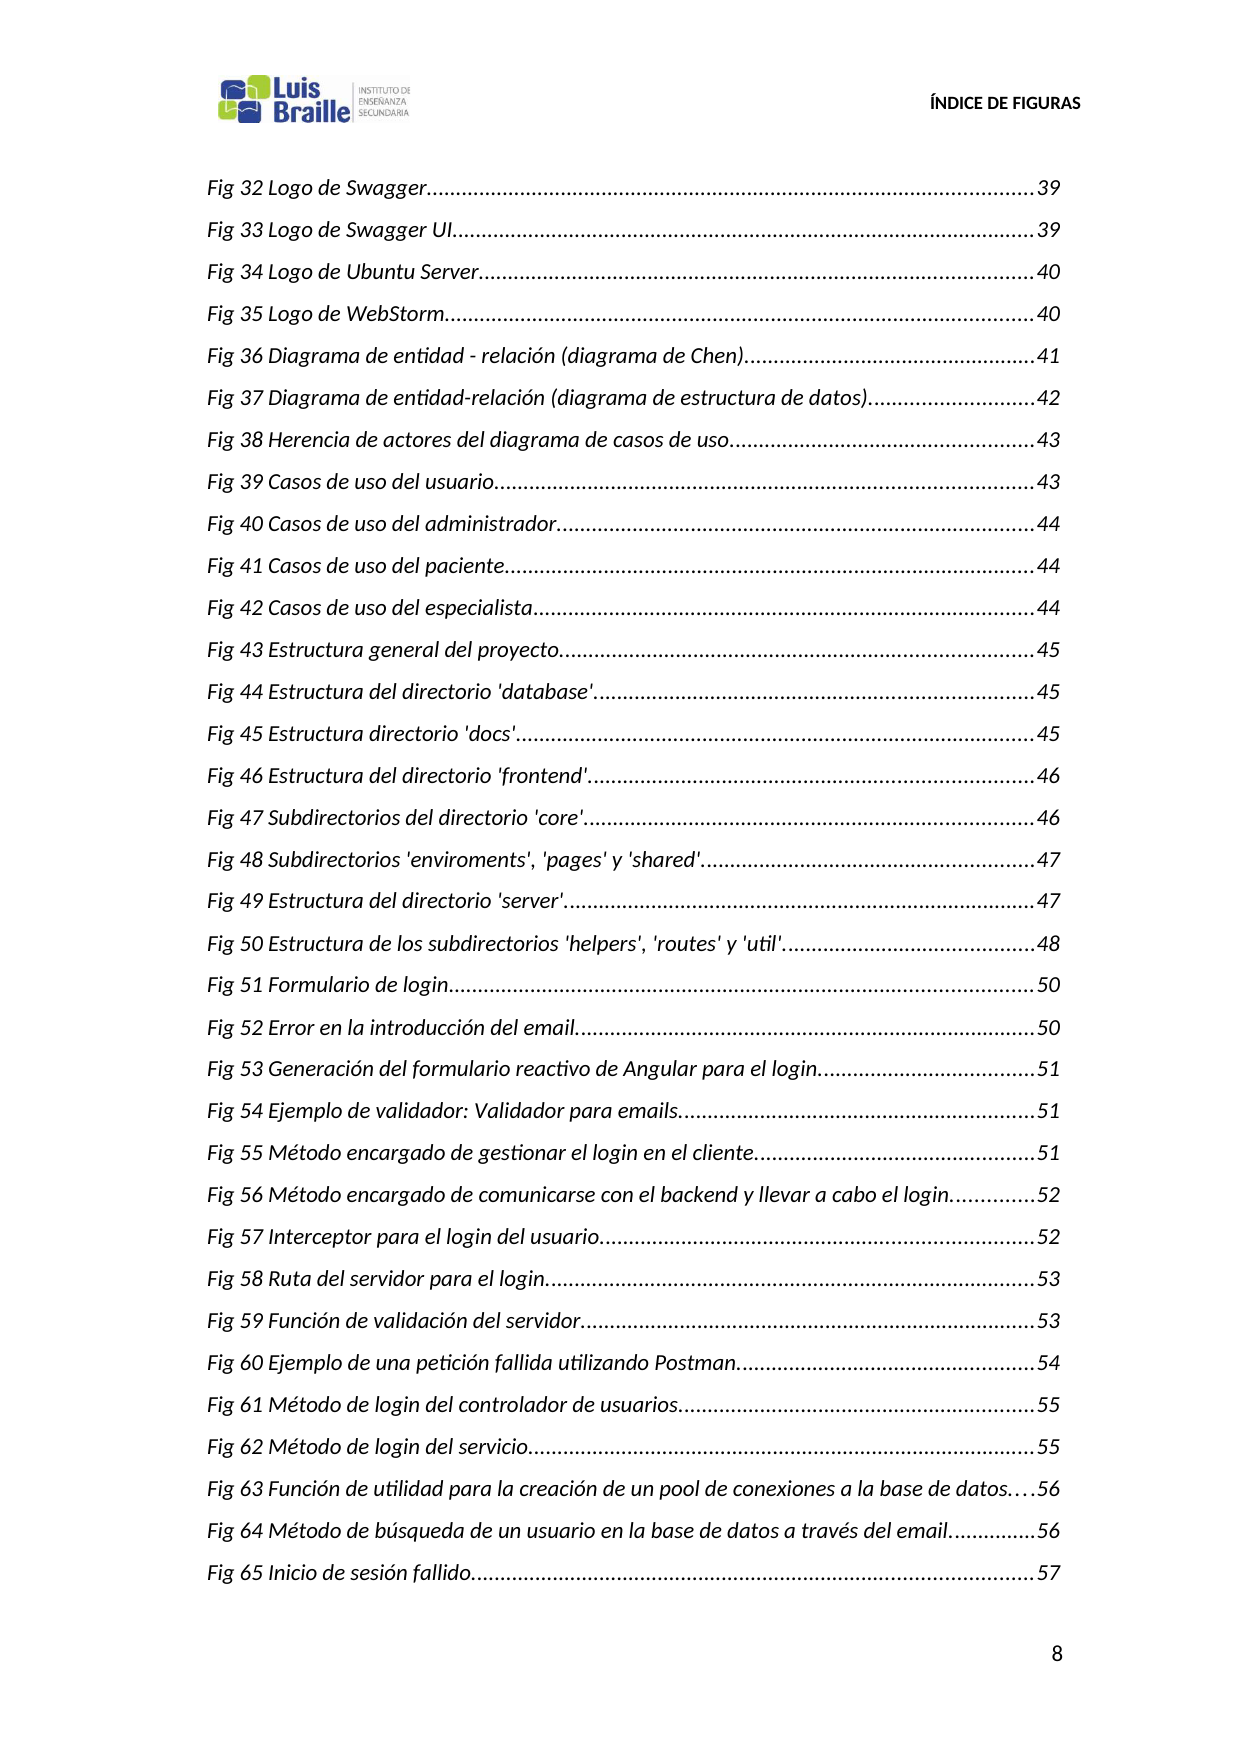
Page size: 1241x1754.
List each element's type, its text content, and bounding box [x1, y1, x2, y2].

text Fig 51 Formulario de login. 50 [207, 971, 1063, 999]
text Fig 32 Logo de Swagger. 39 [207, 173, 1063, 201]
text Fig 37 Diagrama de entidad-relación (diagrama de estructura de datos). 42 [207, 383, 1063, 411]
text Fig 62 Método de login del servicio. 55 [207, 1432, 1063, 1460]
text Fig 59 Función de validación del servidor. 53 [207, 1306, 1063, 1334]
text Fig 50 Estructura de los subdirectorios 'helpers', 'routes' y 'util'. 48 [207, 929, 1063, 957]
text Fig 57 Interceptor para el login del usuario. 52 [207, 1222, 1063, 1251]
text Fig 48 Subdirectorios 'enviroments', 'pages' y 'shared'. 47 [207, 845, 1063, 873]
text Fig 41 Casos de uso del paciente. 44 [207, 551, 1063, 579]
text Fig 36 Diagrama de entidad - relación (diagrama de Chen). 41 [207, 341, 1063, 369]
text Fig 35 Logo de WebStorm. 40 [207, 299, 1063, 327]
text Fig 60 Ejemplo de una petición fallida utilizando Postman. 54 [207, 1348, 1063, 1376]
text Fig 46 Estructura del directorio 'frontend'. 46 [207, 761, 1063, 789]
text Fig 39 Casos de uso del usuario. 43 [207, 467, 1063, 495]
text Fig 44 Estructura del directorio 'database'. 45 [207, 677, 1063, 705]
text Fig 64 Método de búsqueda de un usuario en la base de datos a través del email. 56 [207, 1516, 1063, 1544]
text Fig 42 Casos de uso del especialista 44 [207, 593, 1063, 621]
text Fig 43 Estructura general del proyecto. 45 [207, 635, 1063, 663]
text Fig 55 Método encargado de gestionar el login en el cliente. 51 [207, 1138, 1063, 1167]
text Fig 58 Ruta del servidor para el login. 53 [207, 1264, 1063, 1292]
text Fig 53 Generación del formulario reactivo de Angular para el login. 51 [207, 1054, 1063, 1083]
text Fig 40 Casos de uso del administrador. 44 [207, 509, 1063, 537]
text Fig 65 Inicio de sesión fallido. 57 [207, 1558, 1063, 1586]
text Fig 38 Herencia de actores del diagrama de casos de uso. 43 [207, 425, 1063, 453]
text Fig 33 Logo de Swagger UI. 39 [207, 215, 1063, 243]
text Fig 34 Logo de Ubuntu Server. 40 [207, 257, 1063, 285]
text Fig 63 Función de utilidad para la creación de un pool de conexiones a la base de datos. 56 [207, 1474, 1063, 1502]
text Fig 56 Método encargado de comunicarse con el backend y llevar a cabo el login. 52 [207, 1181, 1063, 1208]
text Fig 47 Subdirectorios del directorio 'core'. 46 [207, 803, 1063, 831]
text Fig 61 Método de login del controlador de usuarios. 55 [207, 1390, 1063, 1418]
text Fig 49 Estructura del directorio 'server'. 47 [207, 887, 1063, 915]
text Fig 54 Ejemplo de validador: Validador para emails. 51 [207, 1097, 1063, 1124]
text Fig 52 Error en la introducción del email. 50 [207, 1013, 1063, 1041]
text Fig 45 Estructura directorio 'docs'. 45 [207, 719, 1063, 747]
